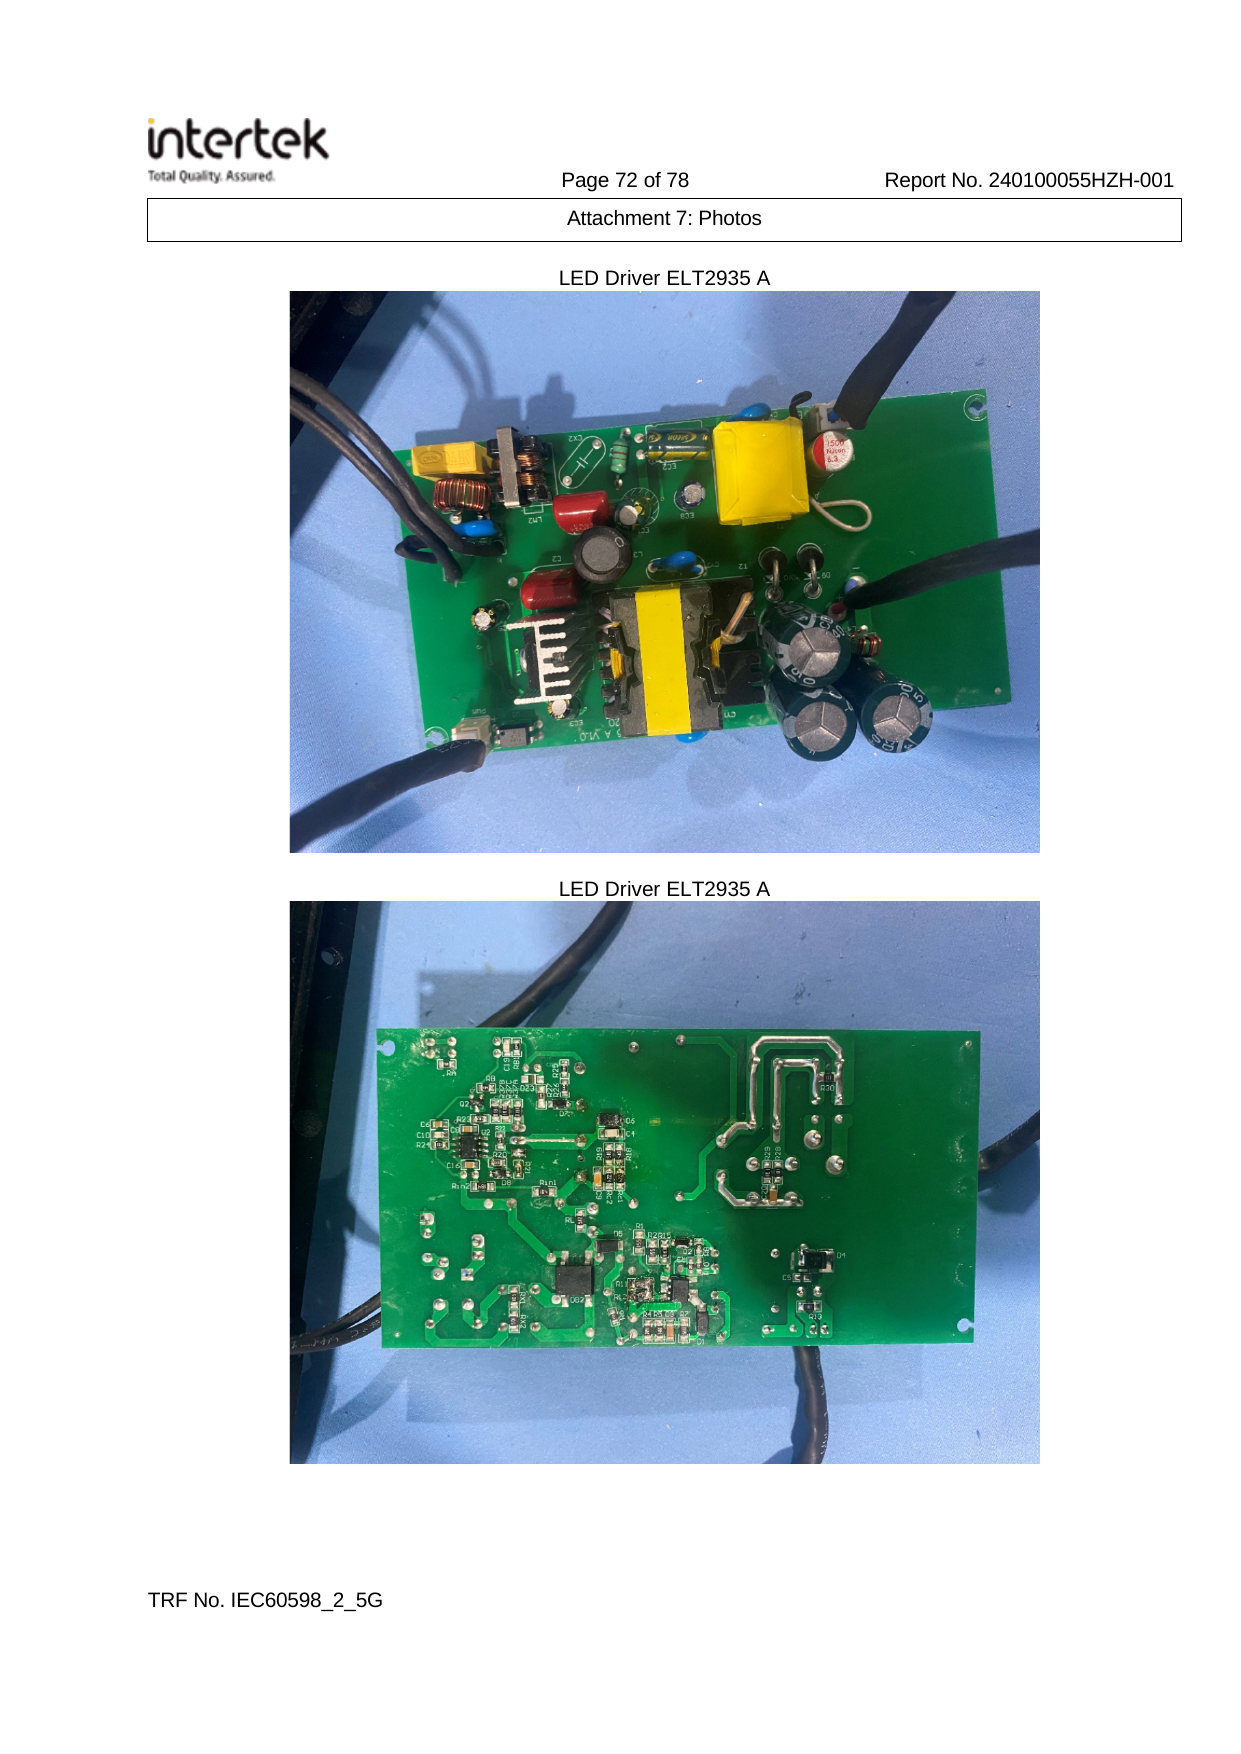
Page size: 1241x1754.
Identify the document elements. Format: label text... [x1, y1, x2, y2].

text LED Driver ELT2935 A [148, 877, 1181, 901]
text LED Driver ELT2935 A [148, 266, 1181, 290]
picture [290, 291, 1039, 853]
picture [290, 901, 1039, 1464]
